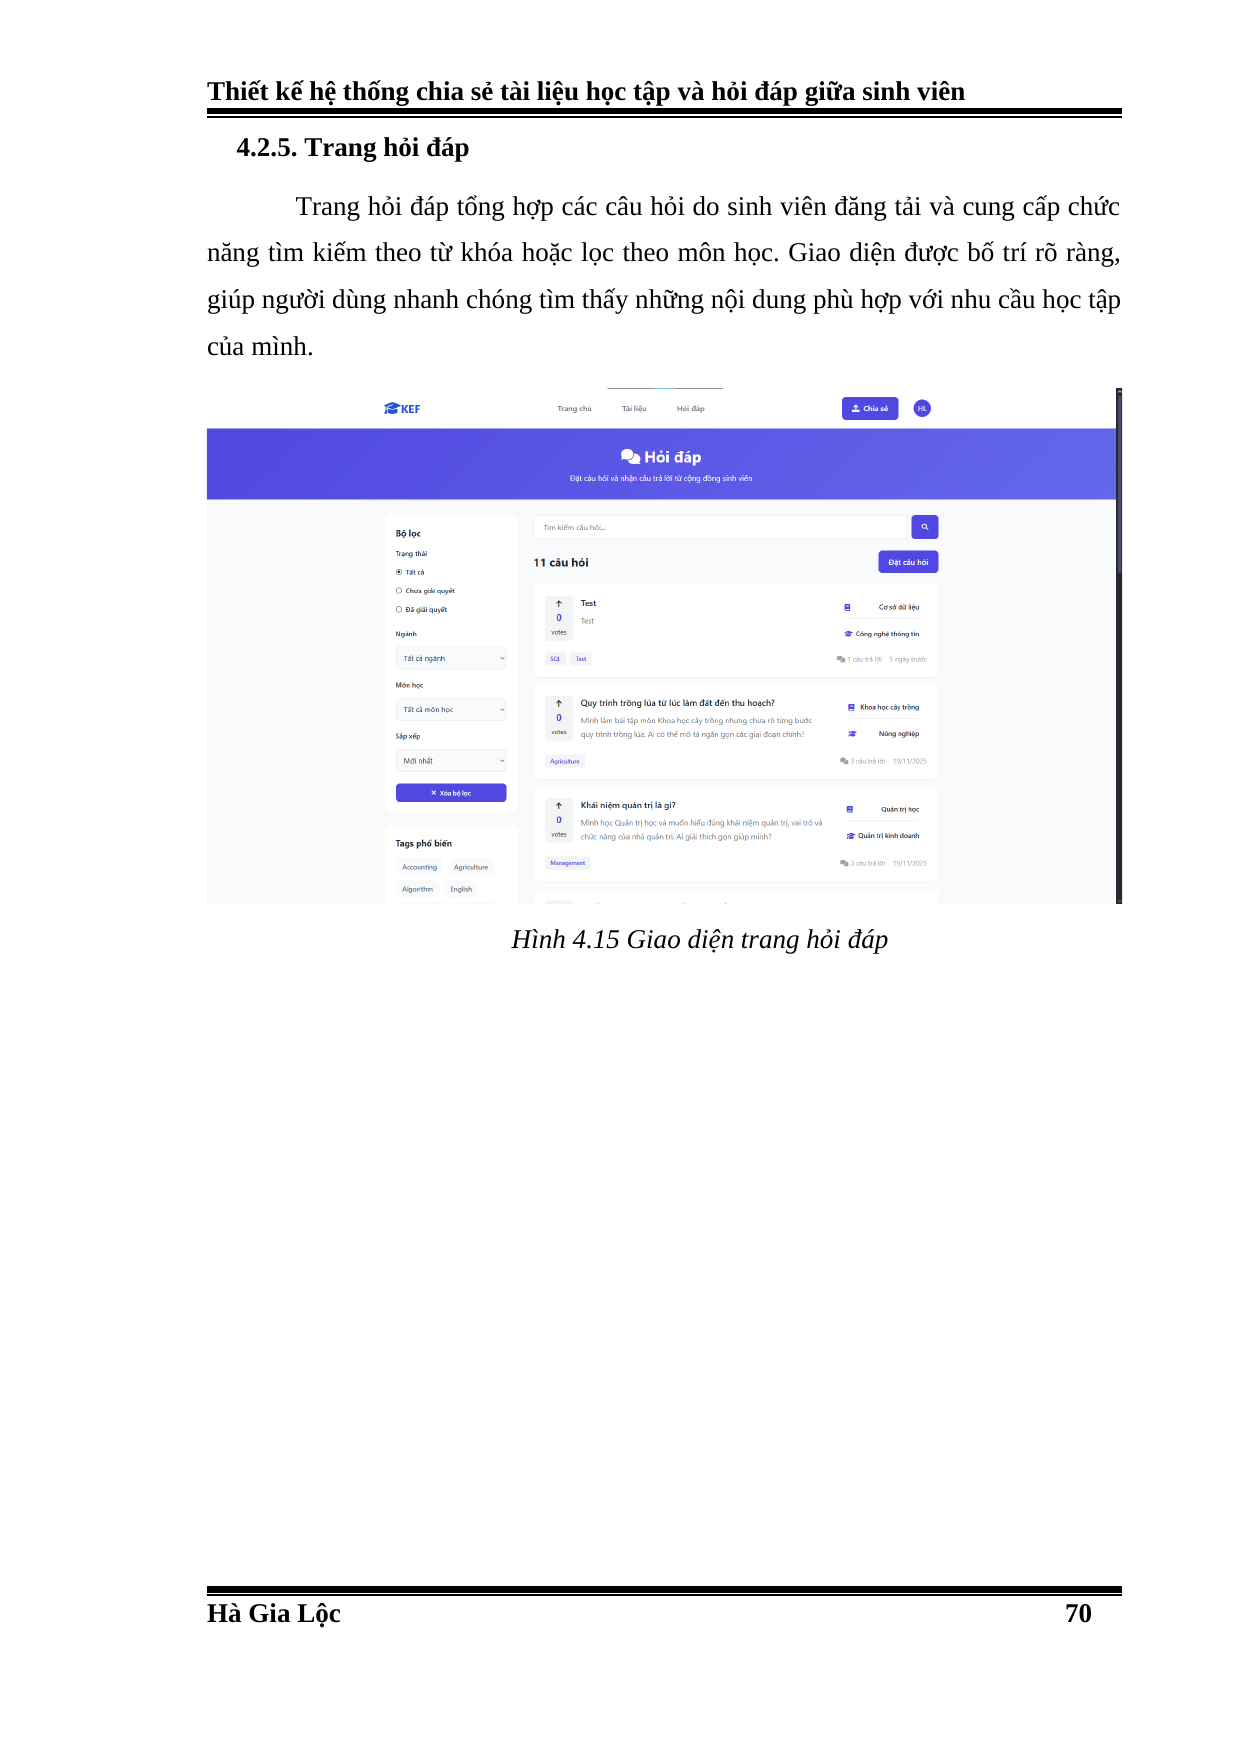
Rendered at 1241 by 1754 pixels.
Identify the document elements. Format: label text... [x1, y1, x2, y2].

text Trang hỏi đáp tổng hợp các câu hỏi do sinh viên đăng tải và cung cấp chức năng tìm kiếm theo từ khóa hoặc lọc theo môn học. Giao diện được bố trí rõ ràng, giúp người dùng nhanh chóng tìm thấy những nội dung phù hợp với nhu cầu học tập của mình. [207, 190, 1122, 361]
picture [206, 388, 1123, 904]
subtitle Trang hỏi đáp [222, 131, 1122, 162]
